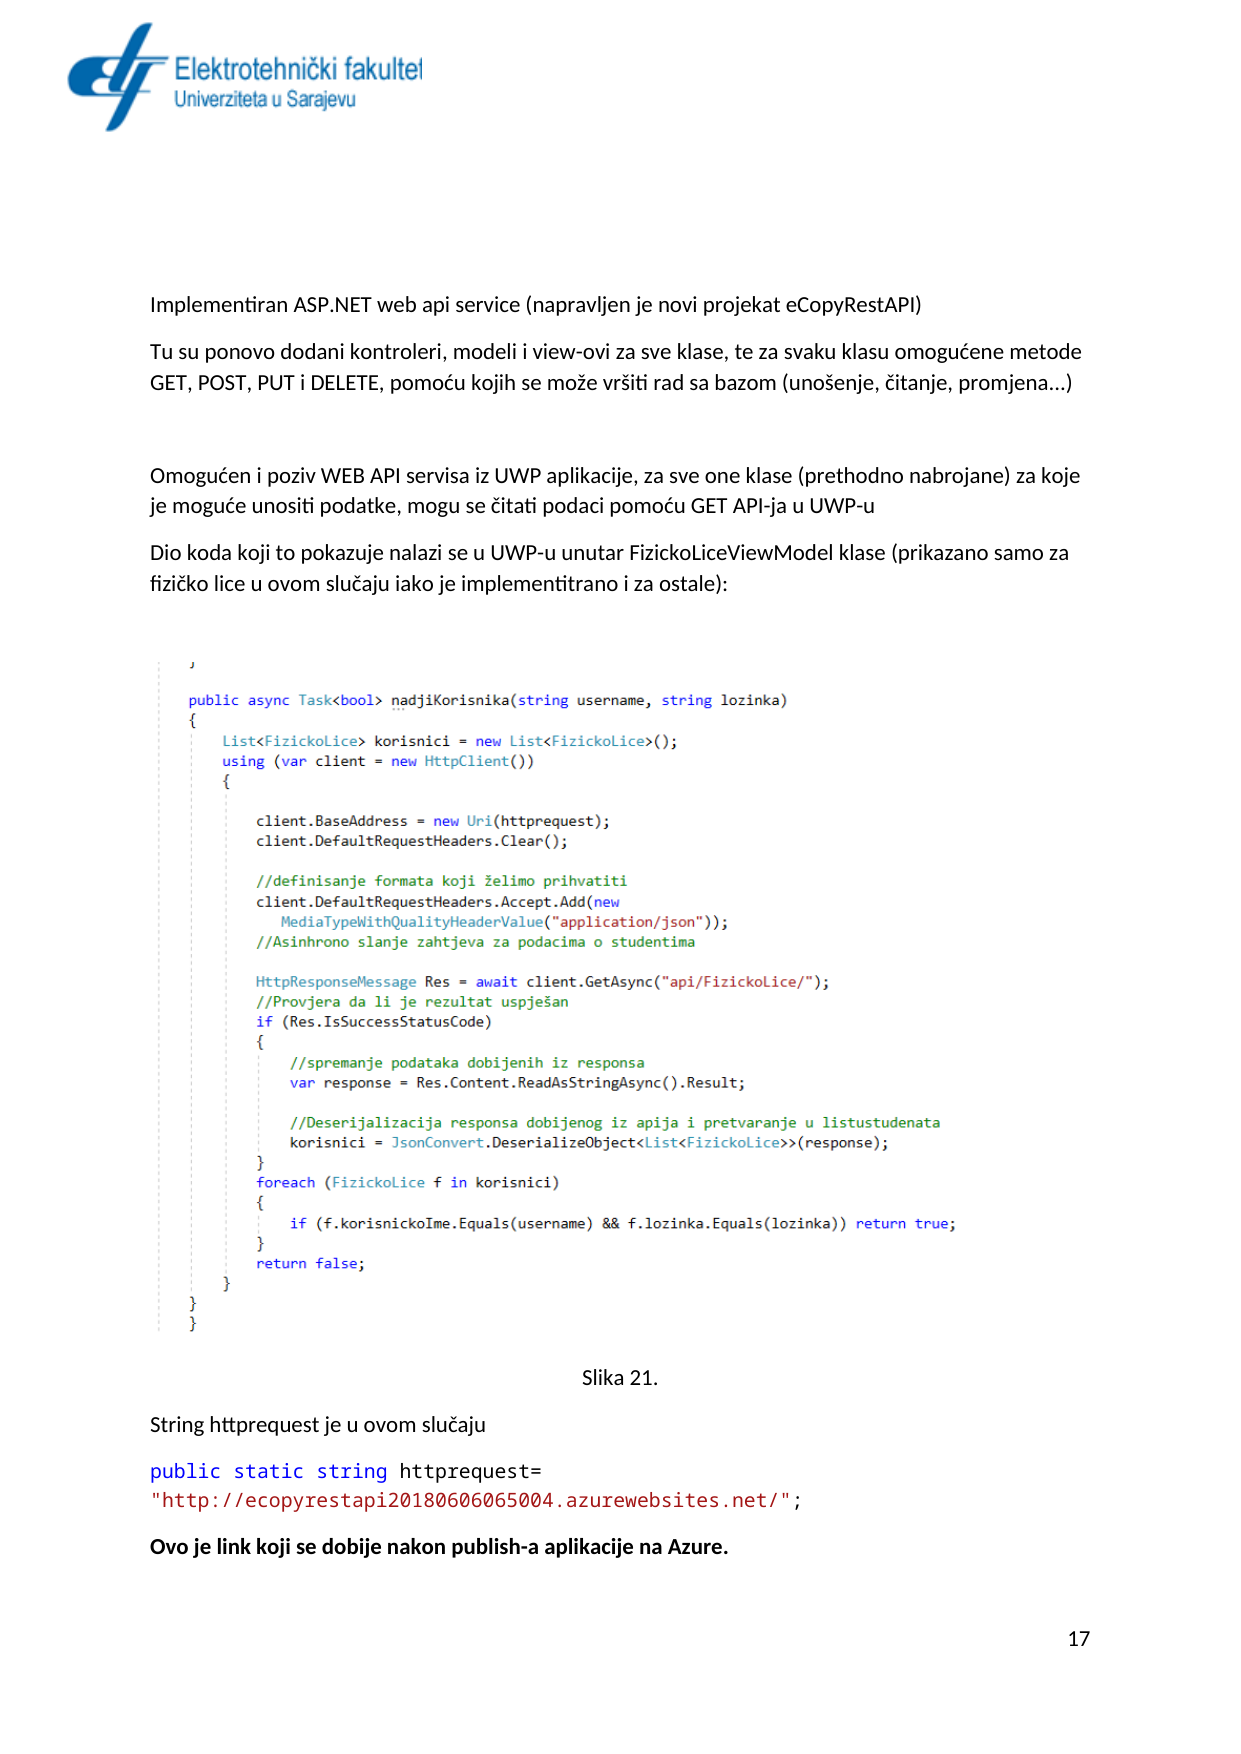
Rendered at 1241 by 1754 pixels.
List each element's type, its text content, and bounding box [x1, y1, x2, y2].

text public static string httprequest= "http://ecopyrestapi20180606065004.azurewebsites.net/"; [150, 1457, 1090, 1513]
text Omogućen i poziv WEB API servisa iz UWP aplikacije, za sve one klase (prethodno nabrojane) za koje je moguće unositi podatke, mogu se čitati podaci pomoću GET API-ja u UWP-u [150, 461, 1090, 520]
text Slika 21. [150, 1363, 1090, 1391]
picture [150, 662, 1091, 1345]
text String httprequest je u ovom slučaju [150, 1410, 1090, 1438]
text Implementiran ASP.NET web api service (napravljen je novi projekat eCopyRestAPI) [150, 291, 1090, 319]
text Tu su ponovo dodani kontroleri, modeli i view-ovi za sve klase, te za svaku klasu omogućene metode GET, POST, PUT i DELETE, pomoću kojih se može vršiti rad sa bazom (unošenje, čitanje, promjena...) [150, 337, 1090, 396]
picture [61, 18, 422, 141]
text Dio koda koji to pokazuje nalazi se u UWP-u unutar FizickoLiceViewModel klase (prikazano samo za fizičko lice u ovom slučaju iako je implementitrano i za ostale): [150, 538, 1090, 597]
text Ovo je link koji se dobije nakon publish-a aplikacije na Azure. [150, 1532, 1090, 1560]
